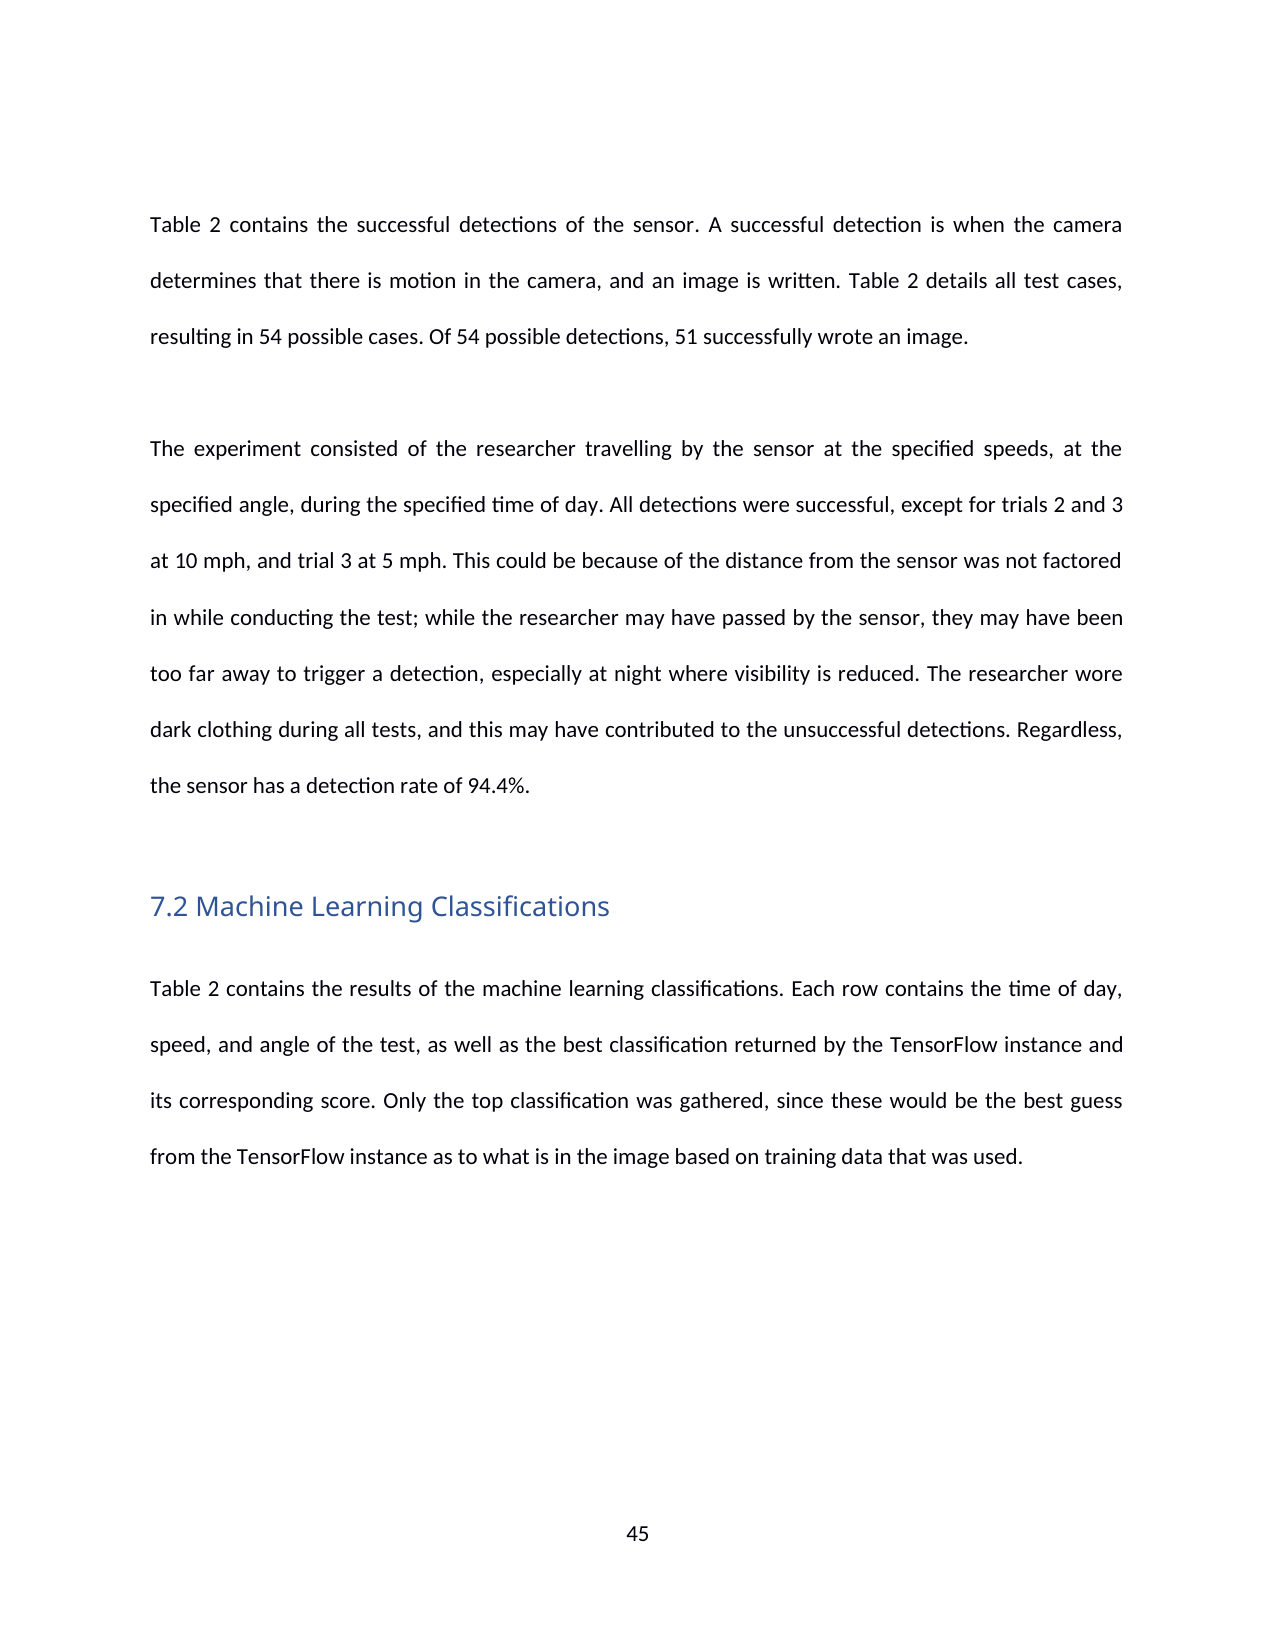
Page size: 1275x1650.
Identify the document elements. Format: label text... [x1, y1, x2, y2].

text Table 2 contains the results of the machine learning classifications. Each row contains the time of day, speed, and angle of the test, as well as the best classification returned by the TensorFlow instance and its corresponding score. Only the top classification was gathered, since these would be the best guess from the TensorFlow instance as to what is in the image based on training data that was used. [150, 974, 1125, 1170]
text The experiment consisted of the researcher travelling by the sensor at the specified speeds, at the specified angle, during the specified time of day. All detections were successful, except for trials 2 and 3 at 10 mph, and trial 3 at 5 mph. This could be because of the distance from the sensor was not factored in while conducting the test; while the researcher may have passed by the sensor, they may have been too far away to trigger a detection, especially at night where visibility is reduced. The researcher wore dark clothing during all tests, and this may have contributed to the unsuccessful detections. Regardless, the sensor has a detection rate of 94.4%. [150, 434, 1125, 799]
text Table 2 contains the successful detections of the sensor. A successful detection is when the camera determines that there is motion in the camera, and an image is written. Table 2 details all test cases, resulting in 54 possible cases. Of 54 possible detections, 51 successfully wrote an image. [150, 210, 1125, 351]
subtitle 7.2 Machine Learning Classifications [150, 887, 1125, 924]
